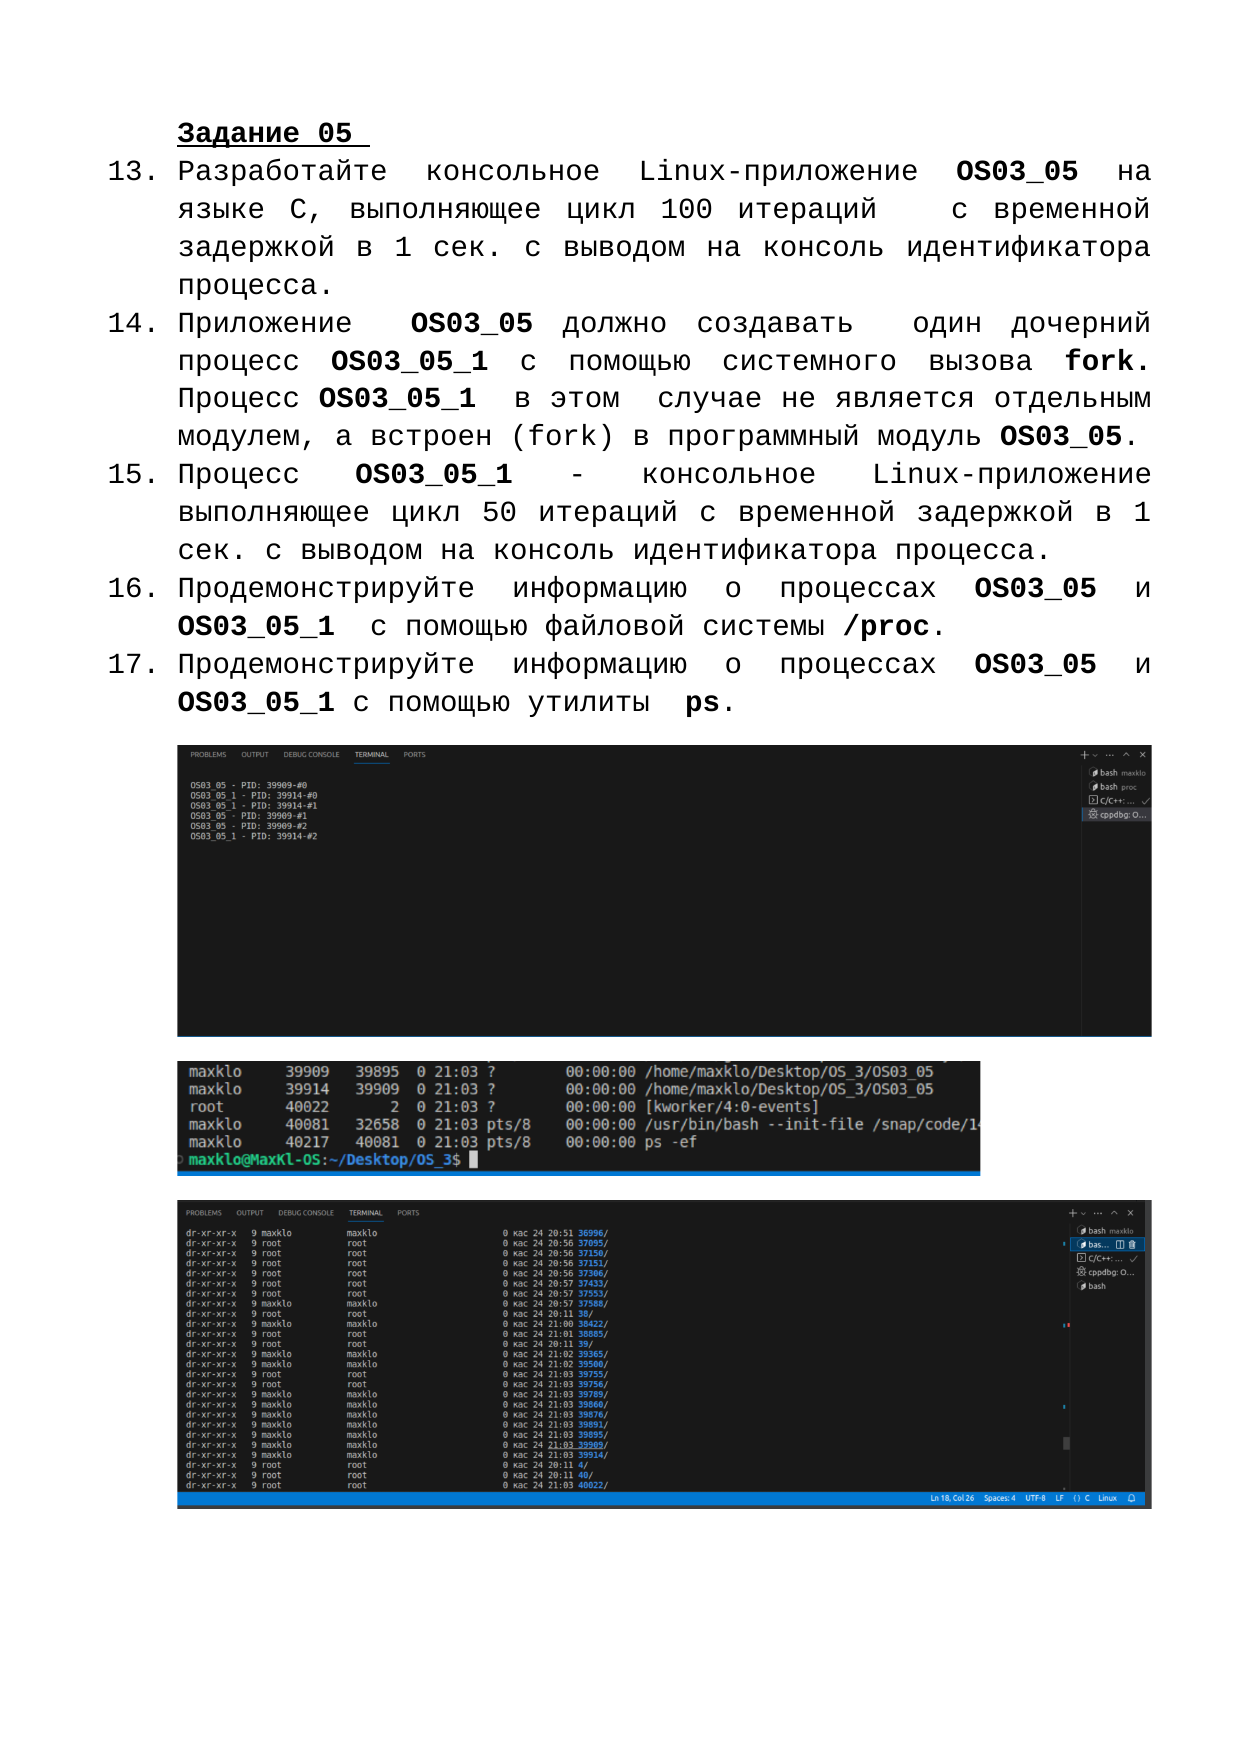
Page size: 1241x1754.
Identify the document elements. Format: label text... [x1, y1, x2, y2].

picture [177, 1200, 1152, 1509]
list Разработайте консольное Linux-приложение OS03_05 на языке С, выполняющее цикл 100 итераций с временной задержкой в 1 сек. с выводом на консоль идентификатора процесса. [177, 156, 1152, 303]
list Продемонстрируйте информацию о процессах OS03_05 и OS03_05_1 с помощью утилиты ps. [177, 649, 1152, 720]
picture [177, 745, 1152, 1037]
picture [177, 1061, 981, 1176]
list Приложение OS03_05 должно создавать один дочерний процесс OS03_05_1 с помощью системного вызова fork. Процесс OS03_05_1 в этом случае не является отдельным модулем, а встроен (fork) в программный модуль OS03_05. [177, 308, 1152, 454]
list Процесс OS03_05_1 - консольное Linux-приложение выполняющее цикл 50 итераций с временной задержкой в 1 сек. с выводом на консоль идентификатора процесса. [177, 459, 1152, 568]
list Задание 05 [177, 118, 1152, 151]
list Продемонстрируйте информацию о процессах OS03_05 и OS03_05_1 с помощью файловой системы /proc. [177, 573, 1152, 644]
